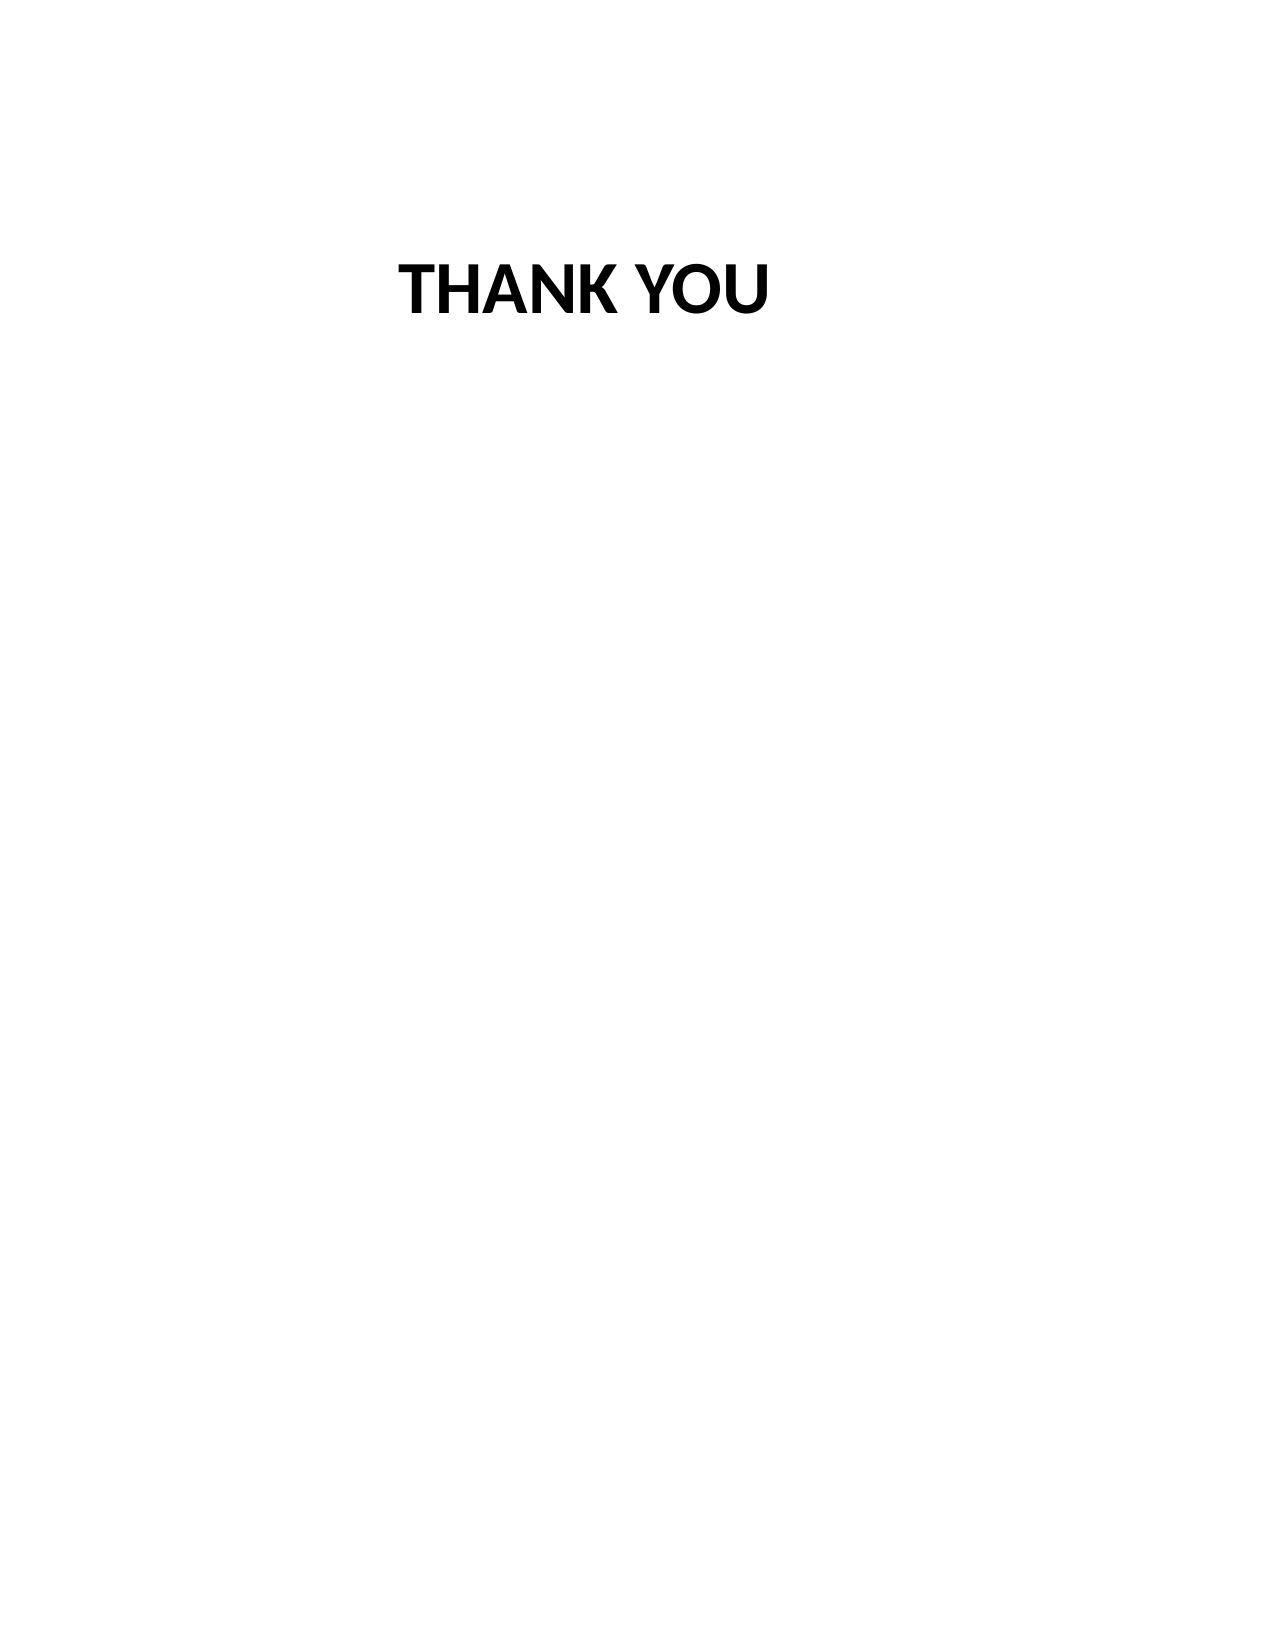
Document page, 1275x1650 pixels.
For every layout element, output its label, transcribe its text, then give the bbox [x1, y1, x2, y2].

text THANK YOU [150, 241, 1125, 332]
